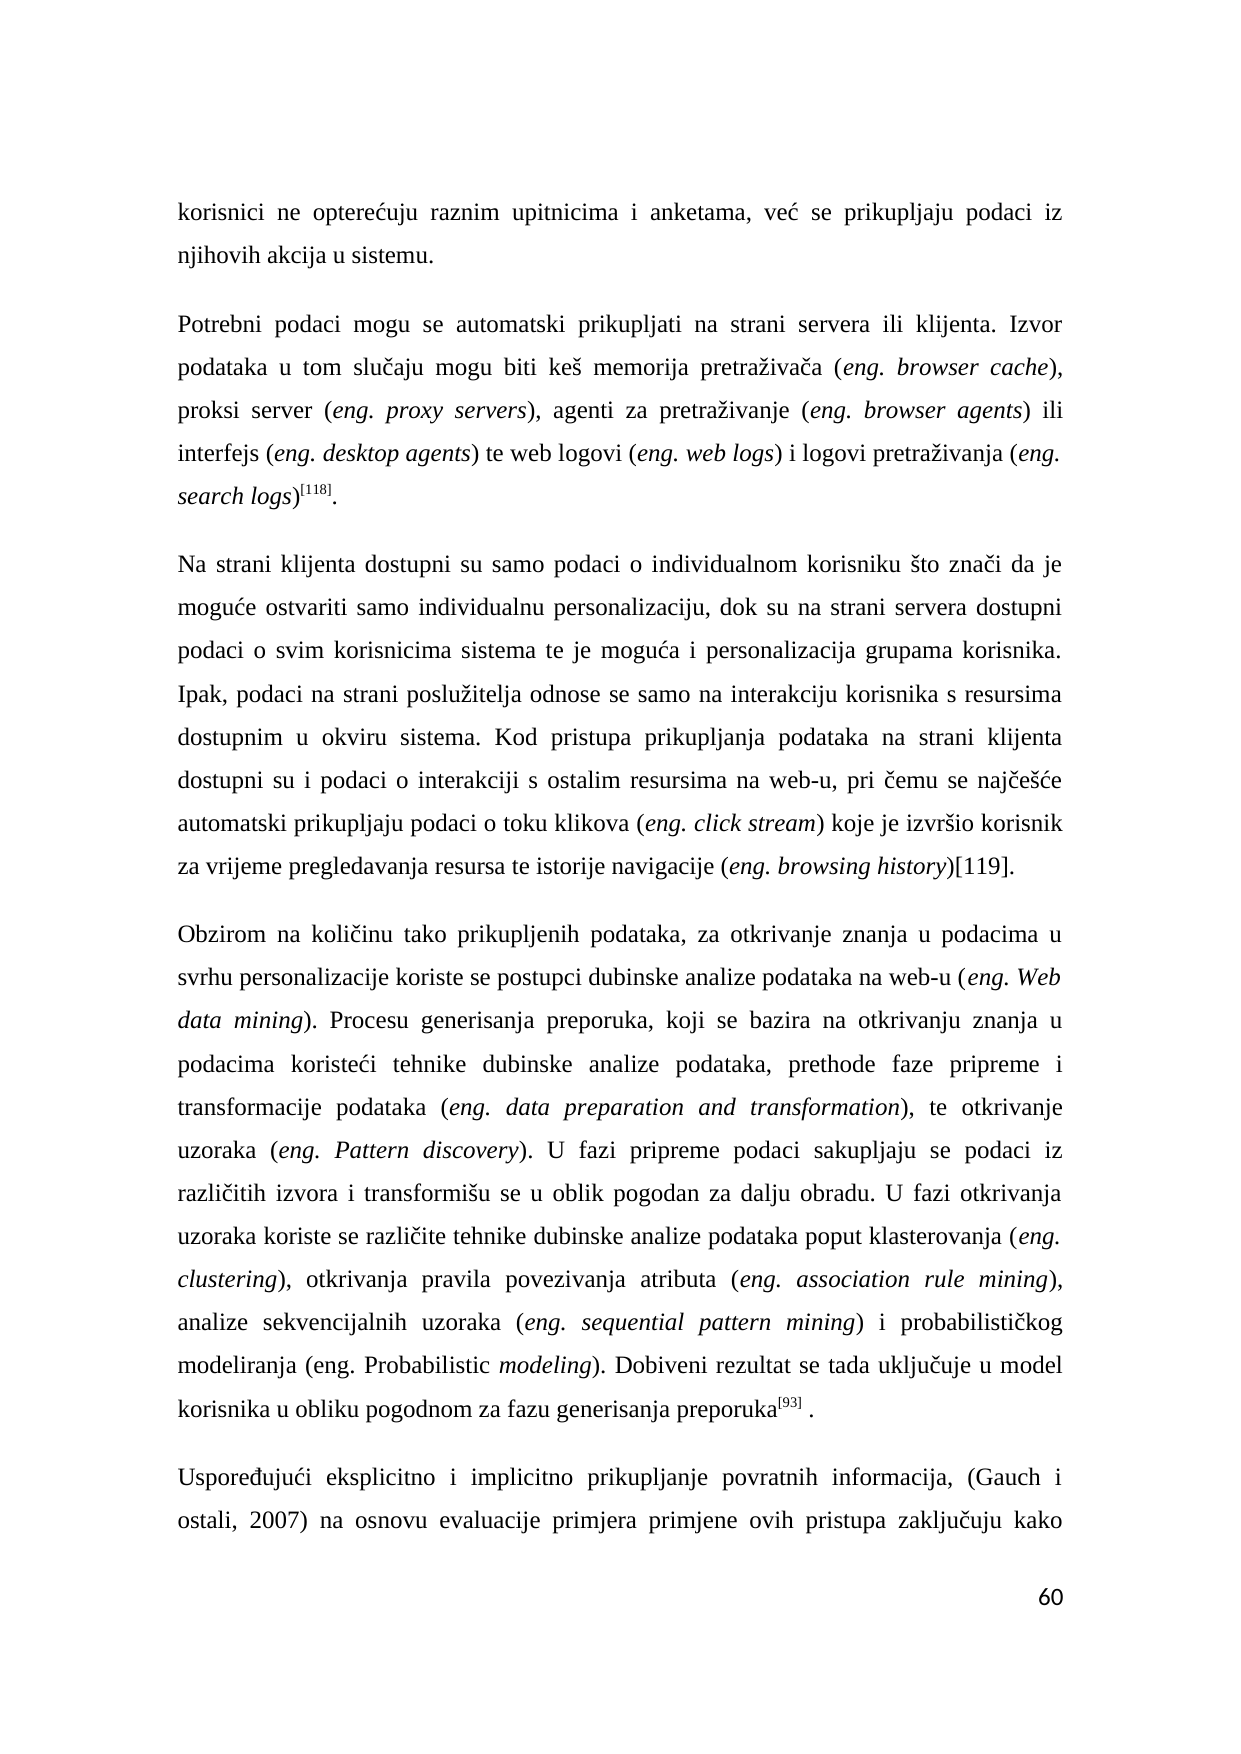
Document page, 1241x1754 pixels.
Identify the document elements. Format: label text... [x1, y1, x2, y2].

text Potrebni podaci mogu se automatski prikupljati na strani servera ili klijenta. Izvor podataka u tom slučaju mogu biti keš memorija pretraživača (eng. browser cache), proksi server (eng. proxy servers), agenti za pretraživanje (eng. browser agents) ili interfejs (eng. desktop agents) te web logovi (eng. web logs) i logovi pretraživanja (eng. search logs)[118]. [177, 309, 1063, 510]
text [177, 197, 1063, 269]
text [177, 1462, 1063, 1534]
text Obzirom na količinu tako prikupljenih podataka, za otkrivanje znanja u podacima u svrhu personalizacije koriste se postupci dubinske analize podataka na web-u (eng. Web data mining). Procesu generisanja preporuka, koji se bazira na otkrivanju znanja u podacima koristeći tehnike dubinske analize podataka, prethode faze pripreme i transformacije podataka (eng. data preparation and transformation), te otkrivanje uzoraka (eng. Pattern discovery). U fazi pripreme podaci sakupljaju se podaci iz različitih izvora i transformišu se u oblik pogodan za dalju obradu. U fazi otkrivanja uzoraka koriste se različite tehnike dubinske analize podataka poput klasterovanja (eng. clustering), otkrivanja pravila povezivanja atributa (eng. association rule mining), analize sekvencijalnih uzoraka (eng. sequential pattern mining) i probabilističkog modeliranja (eng. Probabilistic modeling). Dobiveni rezultat se tada uključuje u model korisnika u obliku pogodnom za fazu generisanja preporuka[93] . [177, 919, 1063, 1422]
text Na strani klijenta dostupni su samo podaci o individualnom korisniku što znači da je moguće ostvariti samo individualnu personalizaciju, dok su na strani servera dostupni podaci o svim korisnicima sistema te je moguća i personalizacija grupama korisnika. Ipak, podaci na strani poslužitelja odnose se samo na interakciju korisnika s resursima dostupnim u okviru sistema. Kod pristupa prikupljanja podataka na strani klijenta dostupni su i podaci o interakciji s ostalim resursima na web-u, pri čemu se najčešće automatski prikupljaju podaci o toku klikova (eng. click stream) koje je izvršio korisnik za vrijeme pregledavanja resursa te istorije navigacije (eng. browsing history)[119]. [177, 549, 1063, 880]
